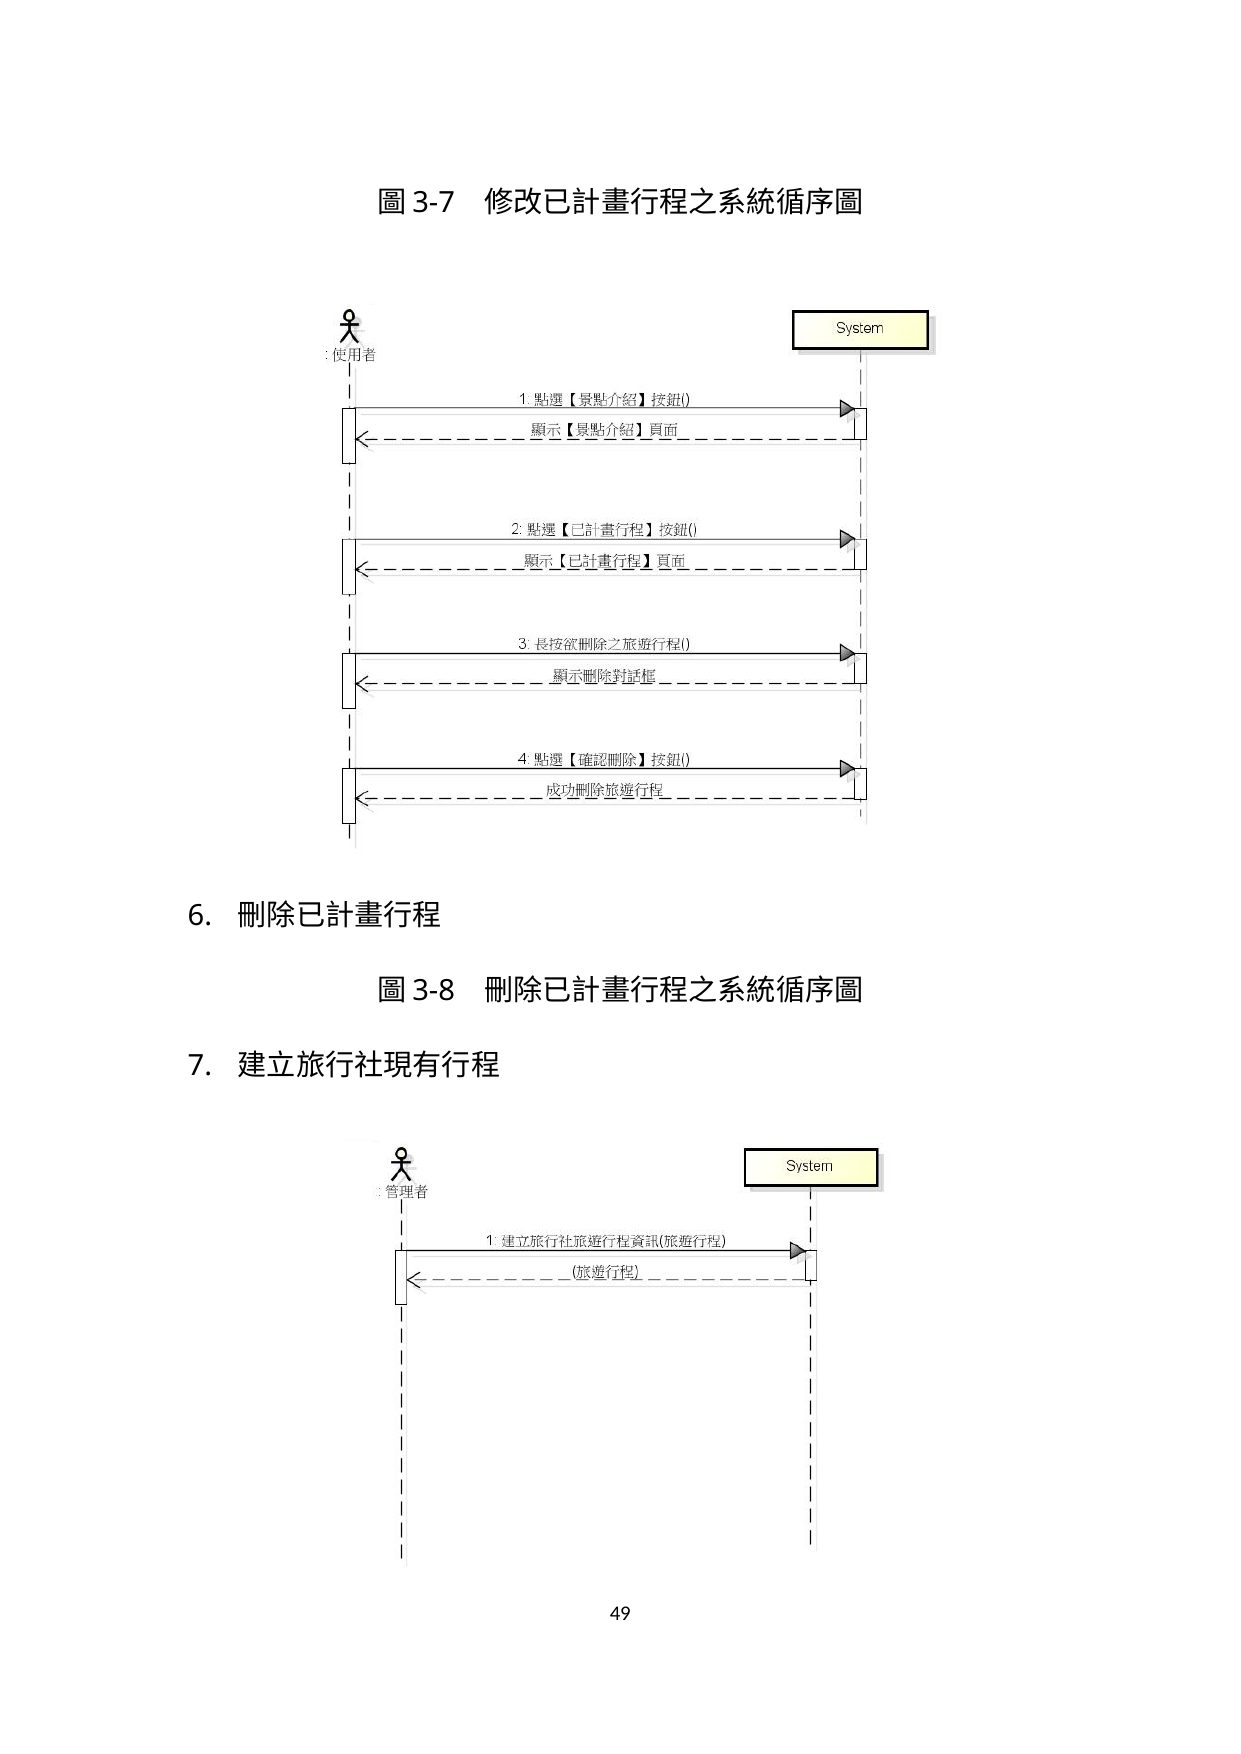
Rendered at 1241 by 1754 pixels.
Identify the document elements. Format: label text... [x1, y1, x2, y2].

text 圖3-8 刪除已計畫行程之系統循序圖 [187, 950, 1053, 1025]
list 建立旅行社現有行程 [187, 1025, 1053, 1100]
picture [297, 303, 944, 858]
picture [342, 1140, 898, 1571]
text 圖3-7 修改已計畫行程之系統循序圖 [187, 162, 1053, 237]
